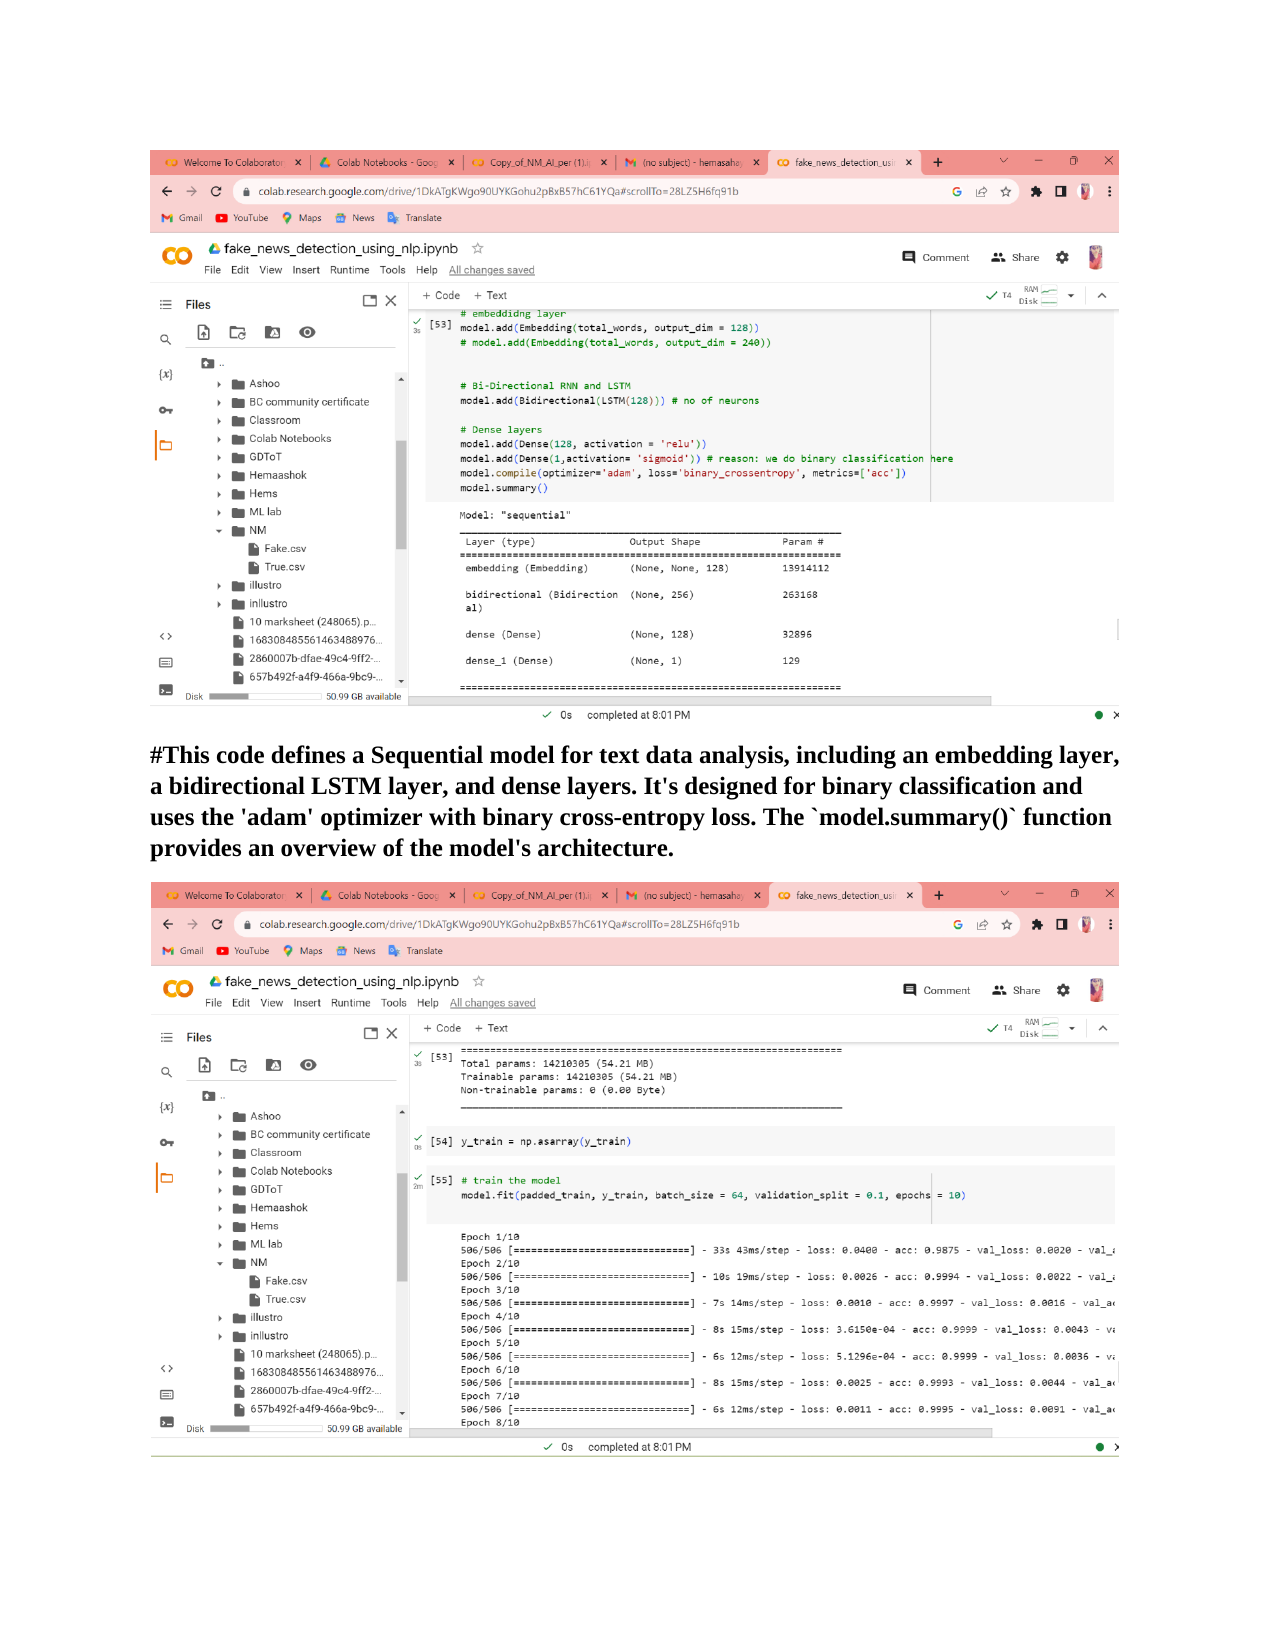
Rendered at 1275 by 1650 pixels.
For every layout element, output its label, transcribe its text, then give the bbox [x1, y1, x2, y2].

picture [150, 150, 1119, 721]
text #This code defines a Sequential model for text data analysis, including an embedding layer, a bidirectional LSTM layer, and dense layers. It's designed for binary classification and uses the 'adam' optimizer with binary cross-entropy loss. The `model.summary()` function provides an overview of the model's architecture. [150, 740, 1125, 862]
picture [151, 882, 1119, 1457]
